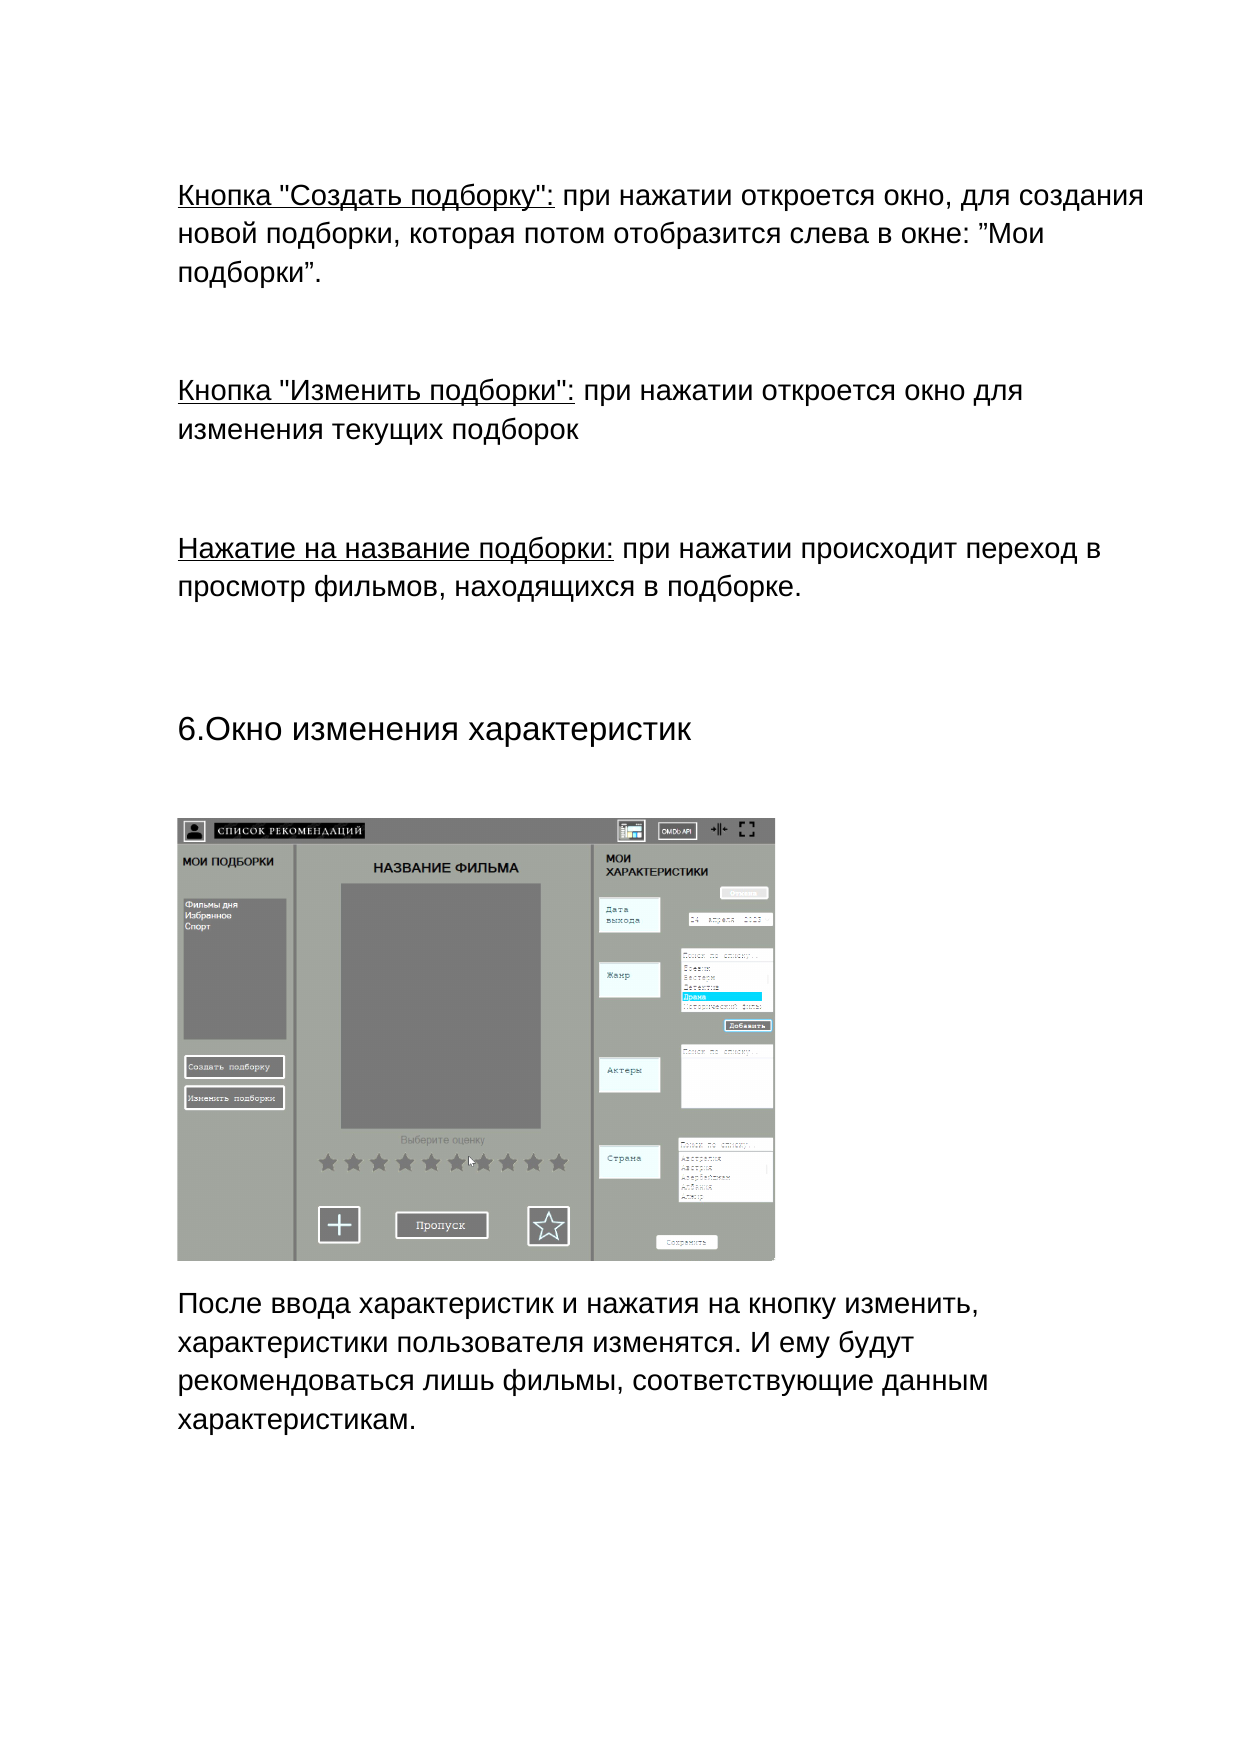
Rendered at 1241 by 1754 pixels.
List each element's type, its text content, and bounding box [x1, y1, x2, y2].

text Кнопка "Создать подборку": при нажатии откроется окно, для создания новой подборки, которая потом отобразится слева в окне: ”Мои подборки”. [177, 177, 1152, 288]
text Кнопка "Изменить подборки": при нажатии откроется окно для изменения текущих подборок [177, 373, 1152, 445]
text 6.Окно изменения характеристик [177, 709, 1152, 747]
text После ввода характеристик и нажатия на кнопку изменить, характеристики пользователя изменятся. И ему будут рекомендоваться лишь фильмы, соответствующие данным характеристикам. [177, 1286, 1152, 1435]
picture [177, 818, 776, 1261]
text Нажатие на название подборки: при нажатии происходит переход в просмотр фильмов, находящихся в подборке. [177, 531, 1152, 603]
